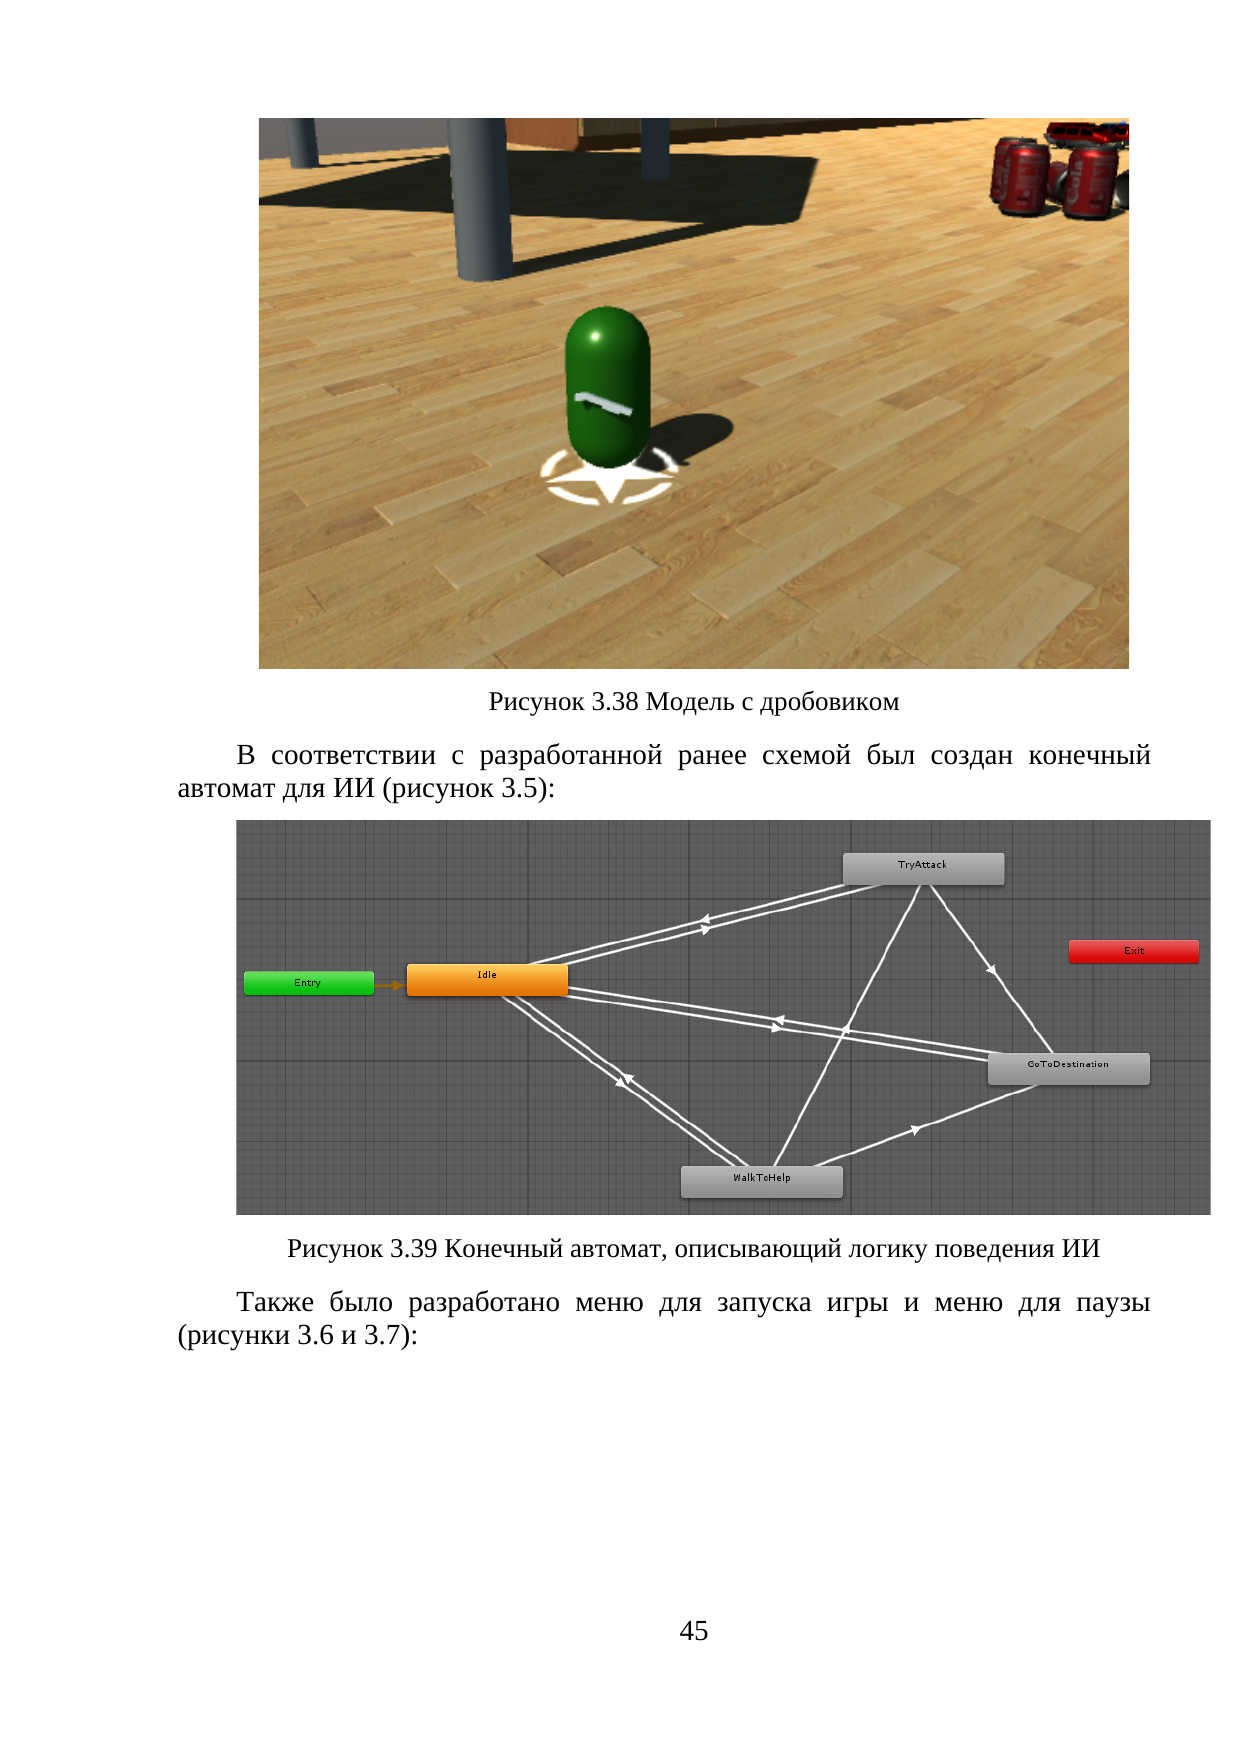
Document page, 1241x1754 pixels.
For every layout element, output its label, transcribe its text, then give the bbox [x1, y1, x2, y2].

picture [236, 820, 1211, 1215]
picture [258, 118, 1130, 669]
text В соответствии с разработанной ранее схемой был создан конечный автомат для ИИ (рисунок 3.5): [177, 737, 1152, 804]
text Также было разработано меню для запуска игры и меню для паузы (рисунки 3.6 и 3.7): [177, 1284, 1152, 1351]
